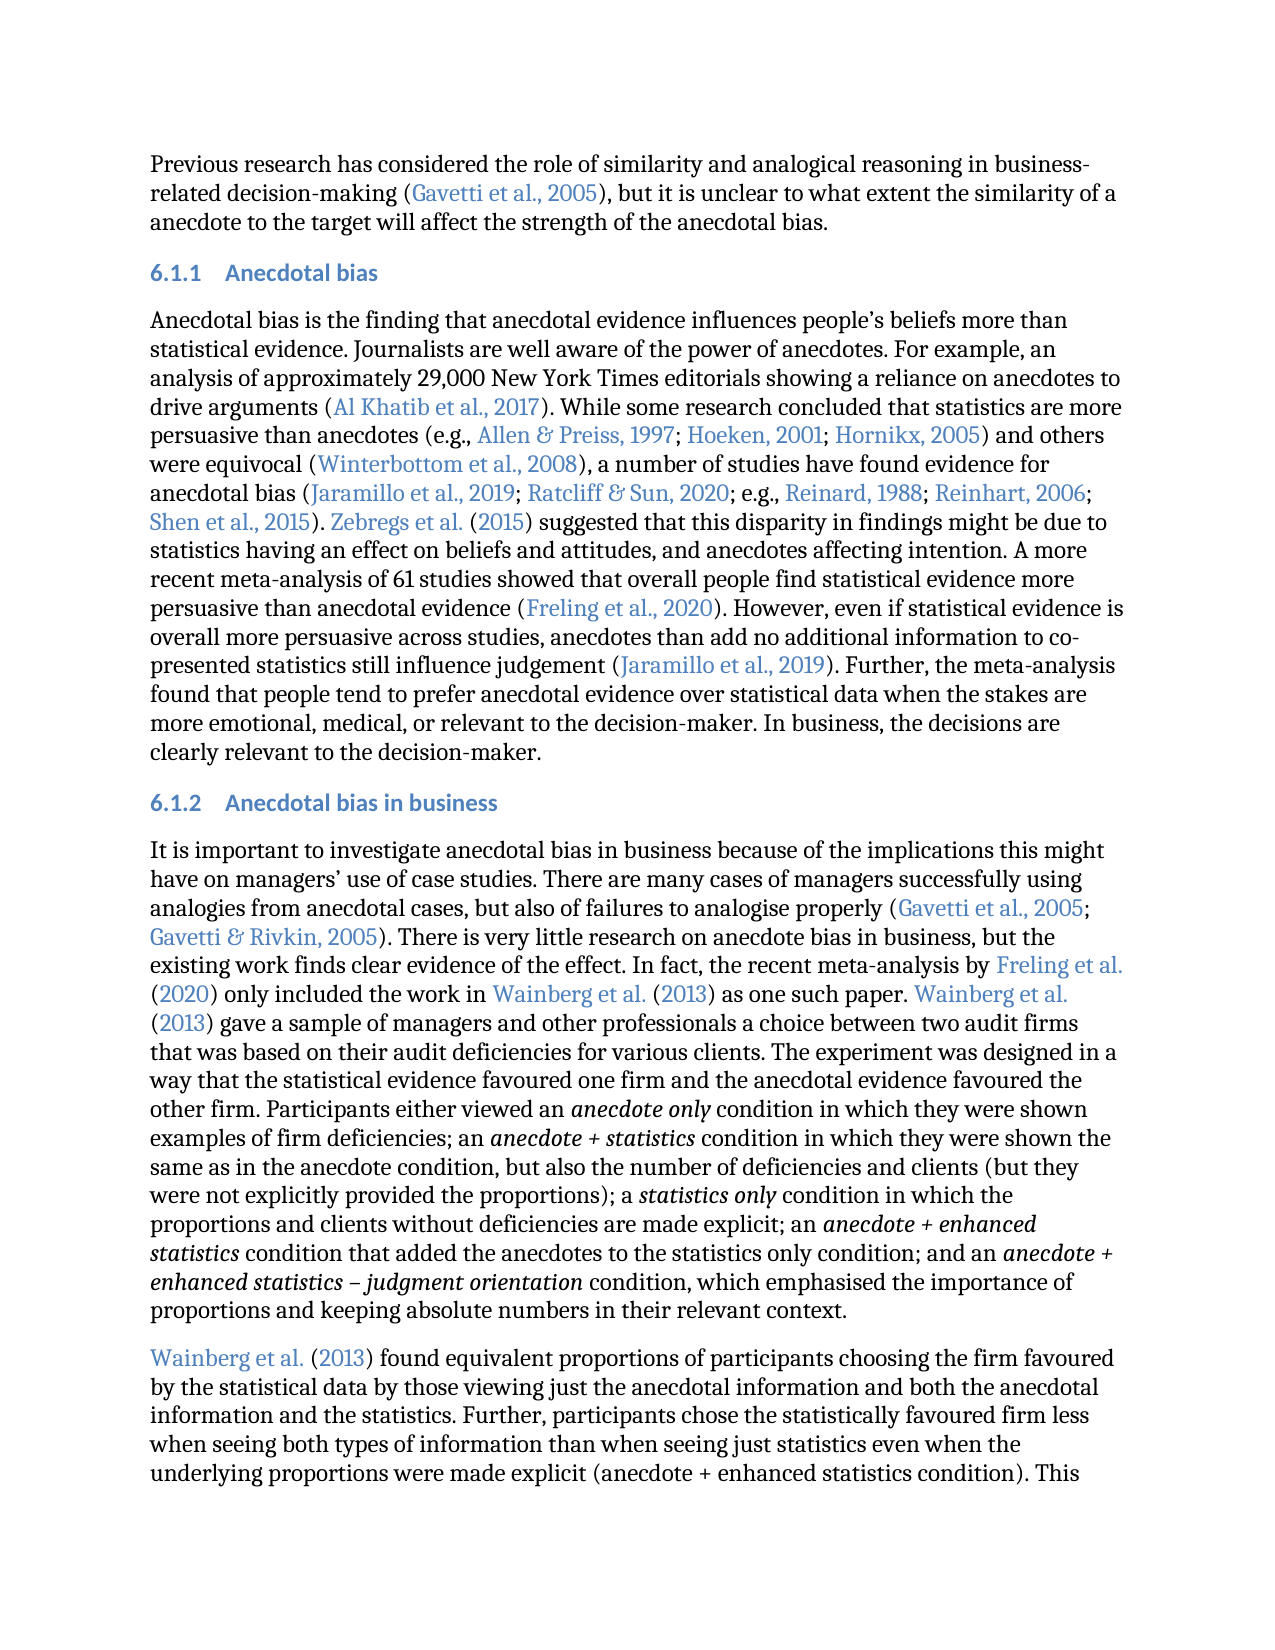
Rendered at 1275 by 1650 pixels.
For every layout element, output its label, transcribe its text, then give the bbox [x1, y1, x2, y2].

text Previous research has considered the role of similarity and analogical reasoning in business-related decision-making (Gavetti et al., 2005), but it is unclear to what extent the similarity of a anecdote to the target will affect the strength of the anecdotal bias. [150, 150, 1125, 236]
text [150, 1344, 1125, 1488]
subtitle 6.1.2 Anecdotal bias in business [150, 787, 1125, 818]
subtitle 6.1.1 Anecdotal bias [150, 257, 1125, 288]
text Anecdotal bias is the finding that anecdotal evidence influences people’s beliefs more than statistical evidence. Journalists are well aware of the power of anecdotes. For example, an analysis of approximately 29,000 New York Times editorials showing a reliance on anecdotes to drive arguments (Al Khatib et al., 2017). While some research concluded that statistics are more persuasive than anecdotes (e.g., Allen & Preiss, 1997; Hoeken, 2001; Hornikx, 2005) and others were equivocal (Winterbottom et al., 2008), a number of studies have found evidence for anecdotal bias (Jaramillo et al., 2019; Ratcliff & Sun, 2020; e.g., Reinard, 1988; Reinhart, 2006; Shen et al., 2015). Zebregs et al. (2015) suggested that this disparity in findings might be due to statistics having an effect on beliefs and attitudes, and anecdotes affecting intention. A more recent meta-analysis of 61 studies showed that overall people find statistical evidence more persuasive than anecdotal evidence (Freling et al., 2020). However, even if statistical evidence is overall more persuasive across studies, anecdotes than add no additional information to co-presented statistics still influence judgement (Jaramillo et al., 2019). Further, the meta-analysis found that people tend to prefer anecdotal evidence over statistical data when the stakes are more emotional, medical, or relevant to the decision-maker. In business, the decisions are clearly relevant to the decision-maker. [150, 306, 1125, 766]
text It is important to investigate anecdotal bias in business because of the implications this might have on managers’ use of case studies. There are many cases of managers successfully using analogies from anecdotal cases, but also of failures to analogise properly (Gavetti et al., 2005; Gavetti & Rivkin, 2005). There is very little research on anecdote bias in business, but the existing work finds clear evidence of the effect. In fact, the recent meta-analysis by Freling et al. (2020) only included the work in Wainberg et al. (2013) as one such paper. Wainberg et al. (2013) gave a sample of managers and other professionals a choice between two audit firms that was based on their audit deficiencies for various clients. The experiment was designed in a way that the statistical evidence favoured one firm and the anecdotal evidence favoured the other firm. Participants either viewed an anecdote only condition in which they were shown examples of firm deficiencies; an anecdote + statistics condition in which they were shown the same as in the anecdote condition, but also the number of deficiencies and clients (but they were not explicitly provided the proportions); a statistics only condition in which the proportions and clients without deficiencies are made explicit; an anecdote + enhanced statistics condition that added the anecdotes to the statistics only condition; and an anecdote + enhanced statistics – judgment orientation condition, which emphasised the importance of proportions and keeping absolute numbers in their relevant context. [150, 836, 1125, 1325]
